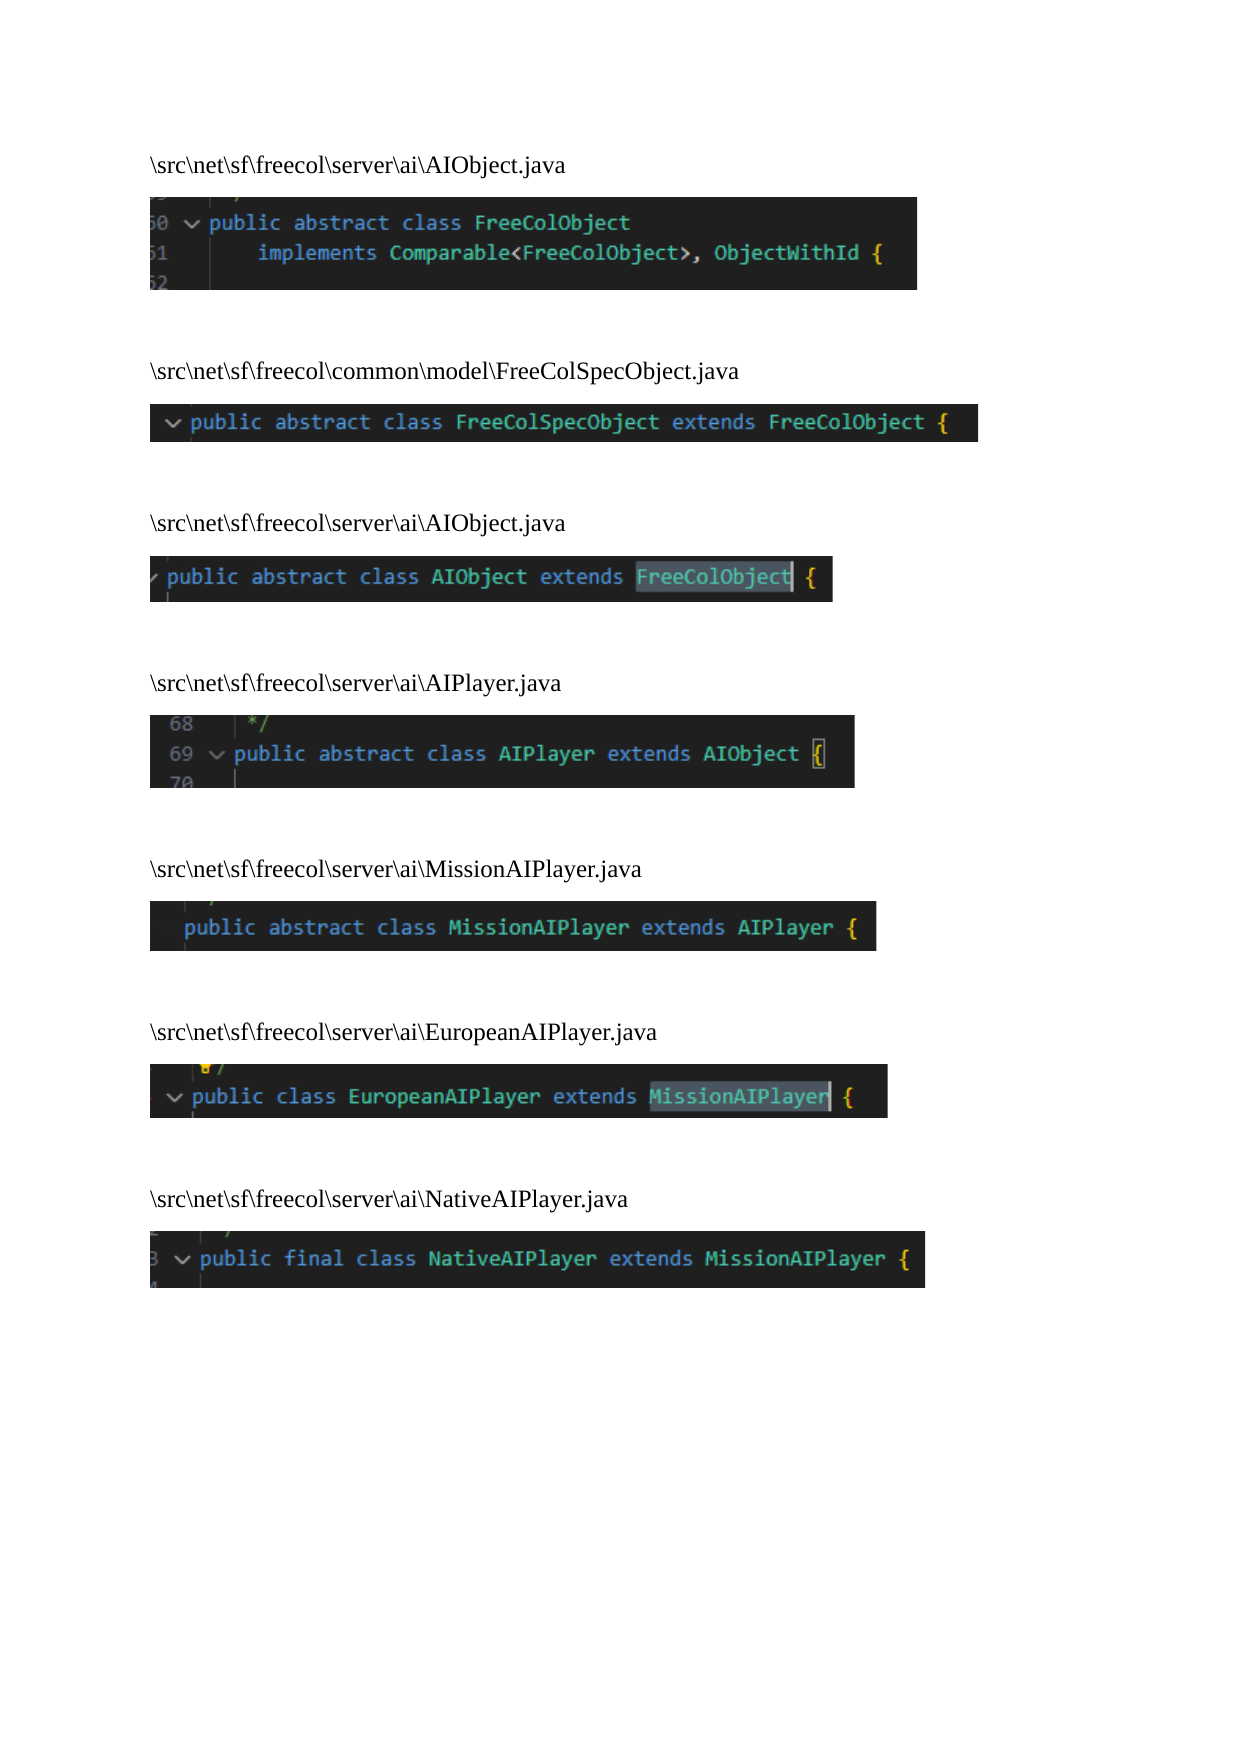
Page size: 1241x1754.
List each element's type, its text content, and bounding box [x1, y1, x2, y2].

text \src\net\sf\freecol\server\ai\AIPlayer.java [150, 668, 1090, 697]
text \src\net\sf\freecol\server\ai\EuropeanAIPlayer.java [150, 1017, 1090, 1045]
picture [150, 901, 877, 951]
text \src\net\sf\freecol\server\ai\AIObject.java [150, 508, 1090, 537]
text \src\net\sf\freecol\server\ai\NativeAIPlayer.java [150, 1184, 1090, 1213]
text \src\net\sf\freecol\server\ai\AIObject.java [150, 150, 1090, 179]
text \src\net\sf\freecol\common\model\FreeColSpecObject.java [150, 356, 1090, 385]
picture [150, 556, 833, 602]
picture [150, 1064, 888, 1118]
text \src\net\sf\freecol\server\ai\MissionAIPlayer.java [150, 854, 1090, 883]
picture [150, 404, 979, 442]
picture [150, 715, 855, 788]
picture [150, 197, 918, 290]
picture [150, 1231, 926, 1288]
